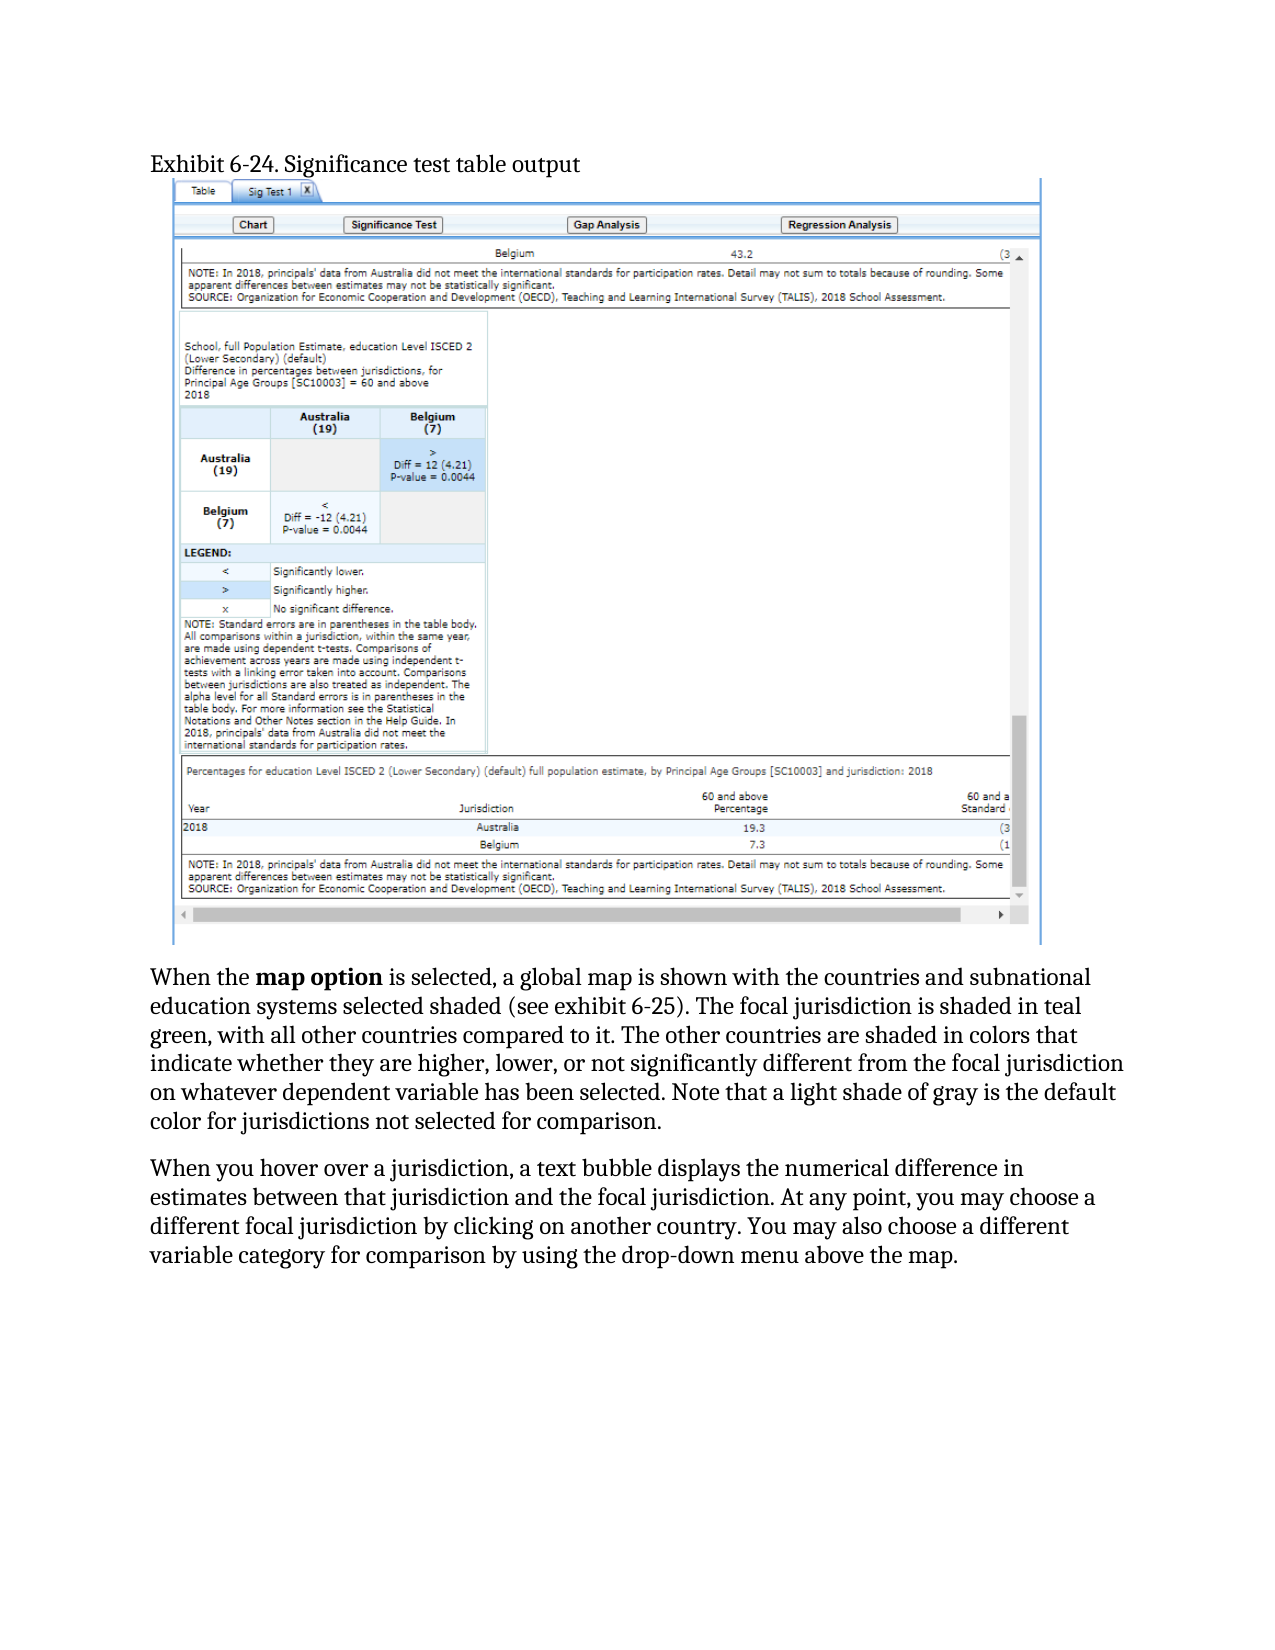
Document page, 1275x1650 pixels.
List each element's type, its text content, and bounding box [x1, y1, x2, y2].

picture [168, 178, 1044, 945]
text When the map option is selected, a global map is shown with the countries and subnational education systems selected shaded (see exhibit 6-25). The focal jurisdiction is shaded in teal green, with all other countries compared to it. The other countries are shaded in colors that indicate whether they are higher, lower, or not significantly different from the focal jurisdiction on whatever dependent variable has been selected. Note that a light shade of gray is the default color for jurisdictions not selected for comparison. [150, 963, 1125, 1136]
text When you hover over a jurisdiction, a text bubble displays the numerical difference in estimates between that jurisdiction and the focal jurisdiction. At any point, you may choose a different focal jurisdiction by clicking on another country. You may also choose a different variable category for comparison by using the drop-down menu above the map. [150, 1154, 1125, 1269]
